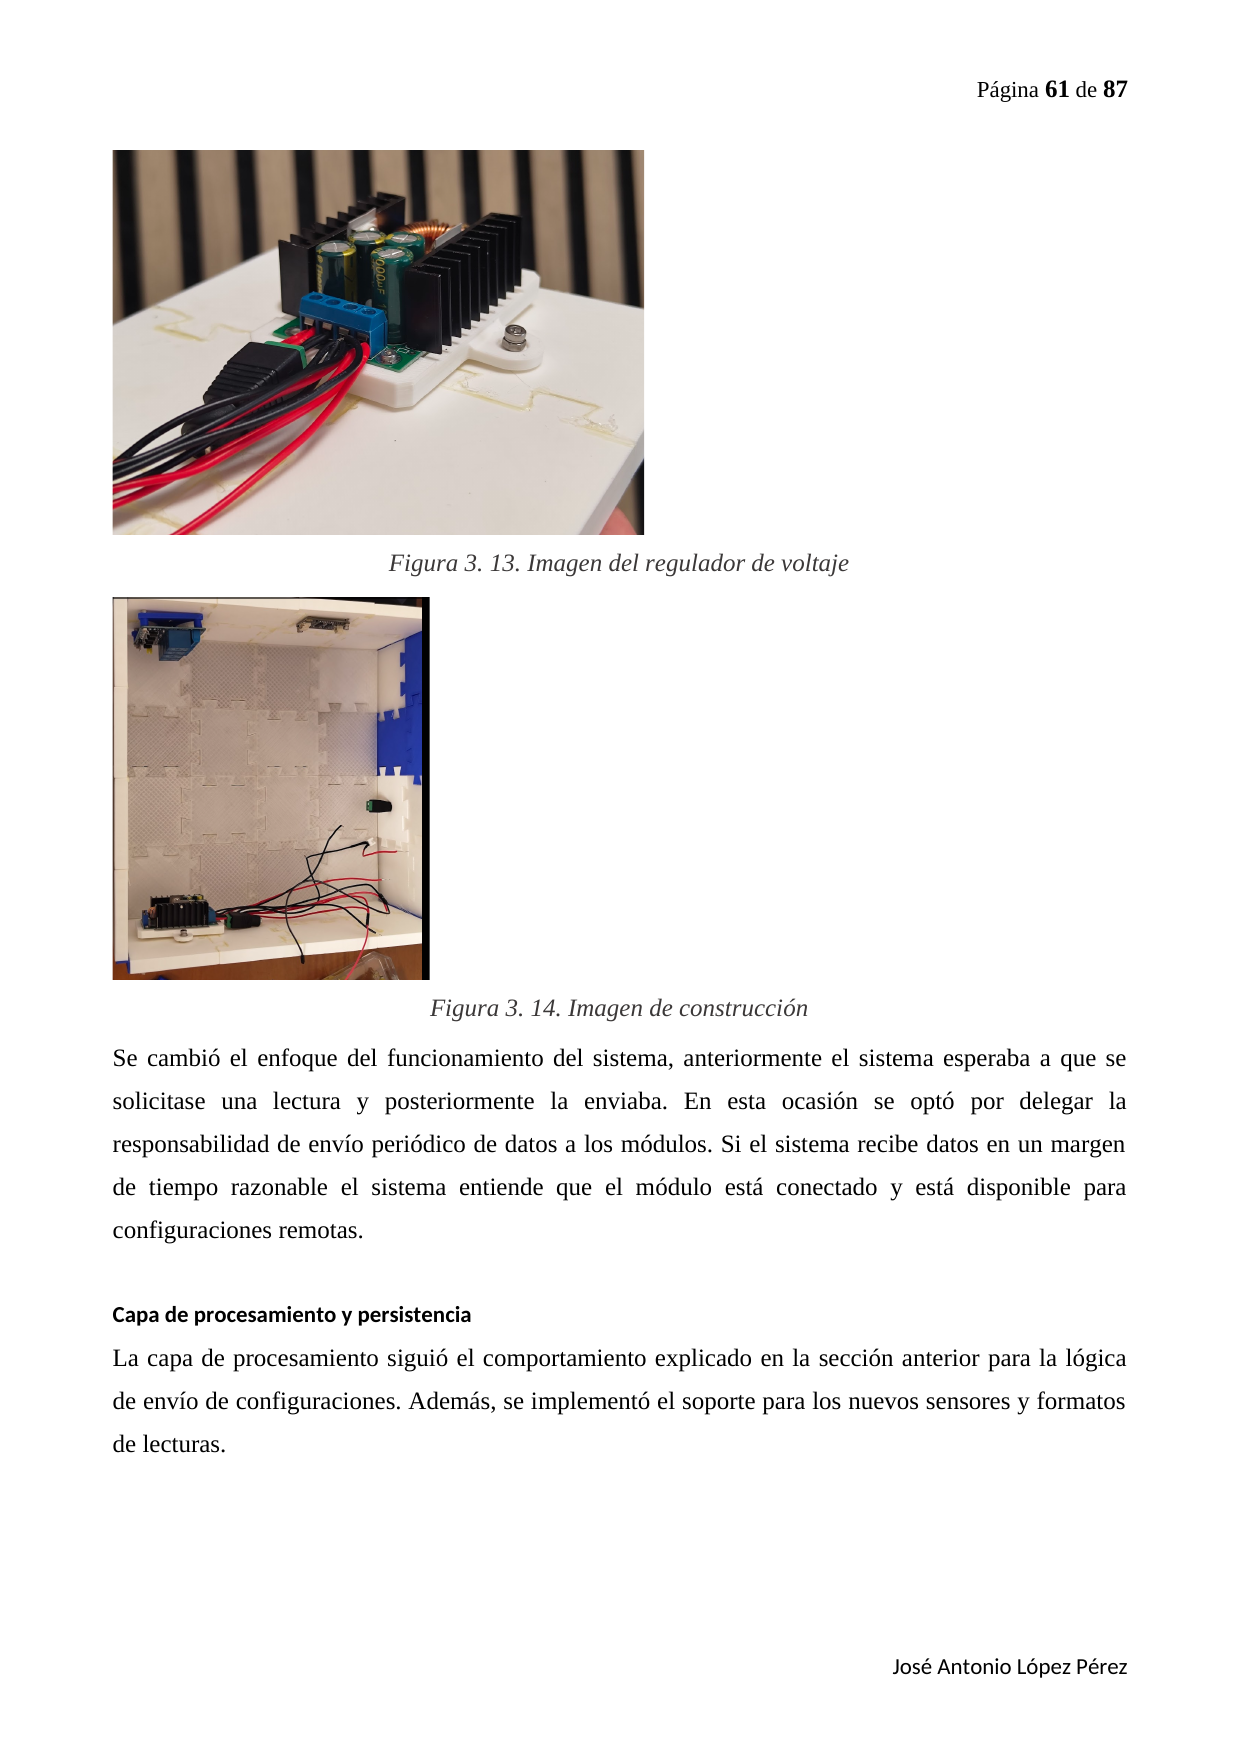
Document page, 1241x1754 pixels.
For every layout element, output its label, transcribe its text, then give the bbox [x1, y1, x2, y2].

picture [112, 597, 430, 980]
text Capa de procesamiento y persistencia [112, 1301, 1128, 1329]
text Figura 3. 14. Imagen de construcción [112, 993, 1128, 1022]
text Figura 3. 13. Imagen del regulador de voltaje [112, 548, 1128, 577]
picture [112, 150, 645, 535]
text Se cambió el enfoque del funcionamiento del sistema, anteriormente el sistema esperaba a que se solicitase una lectura y posteriormente la enviaba. En esta ocasión se optó por delegar la responsabilidad de envío periódico de datos a los módulos. Si el sistema recibe datos en un margen de tiempo razonable el sistema entiende que el módulo está conectado y está disponible para configuraciones remotas. [112, 1043, 1128, 1244]
text La capa de procesamiento siguió el comportamiento explicado en la sección anterior para la lógica de envío de configuraciones. Además, se implementó el soporte para los nuevos sensores y formatos de lecturas. [112, 1343, 1128, 1458]
